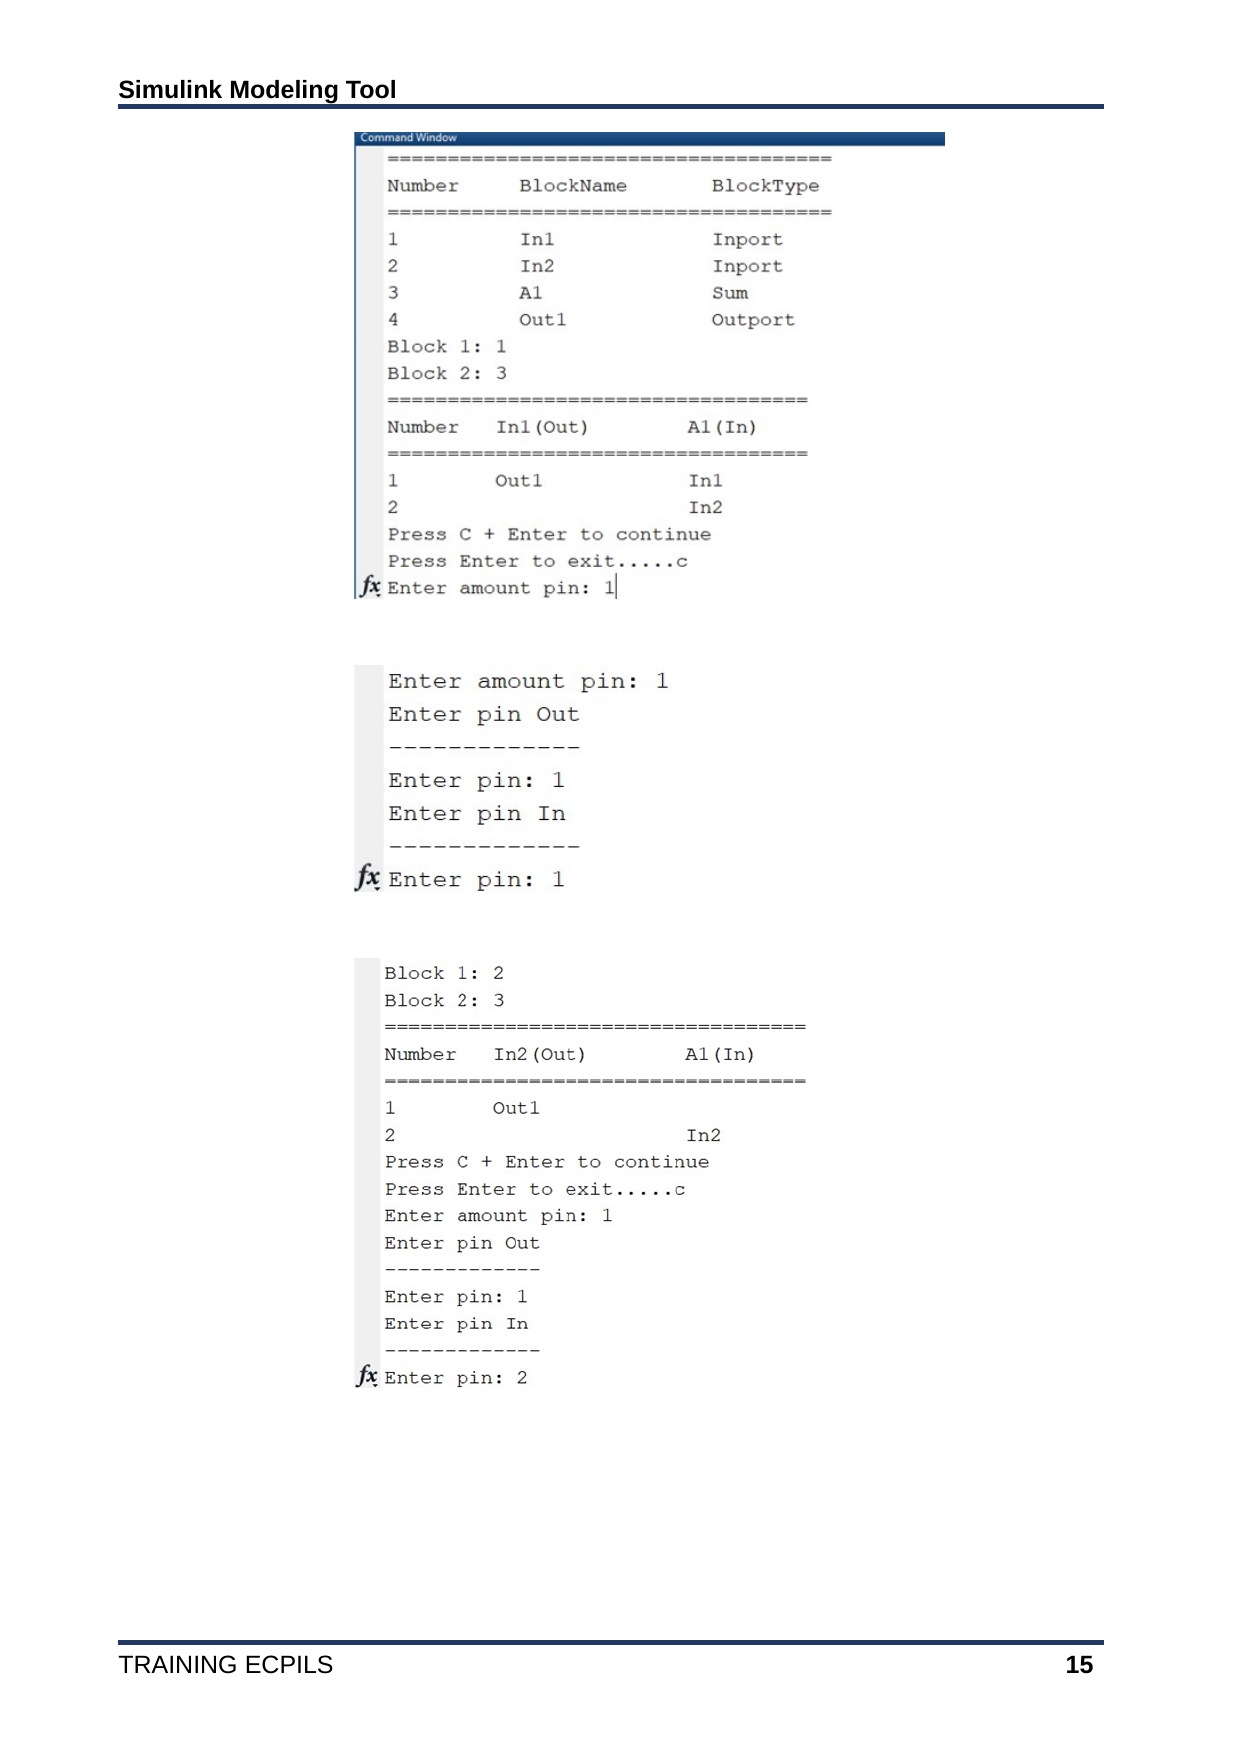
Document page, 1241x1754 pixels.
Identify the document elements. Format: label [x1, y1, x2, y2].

picture [354, 132, 945, 599]
picture [354, 665, 945, 892]
picture [354, 958, 945, 1388]
